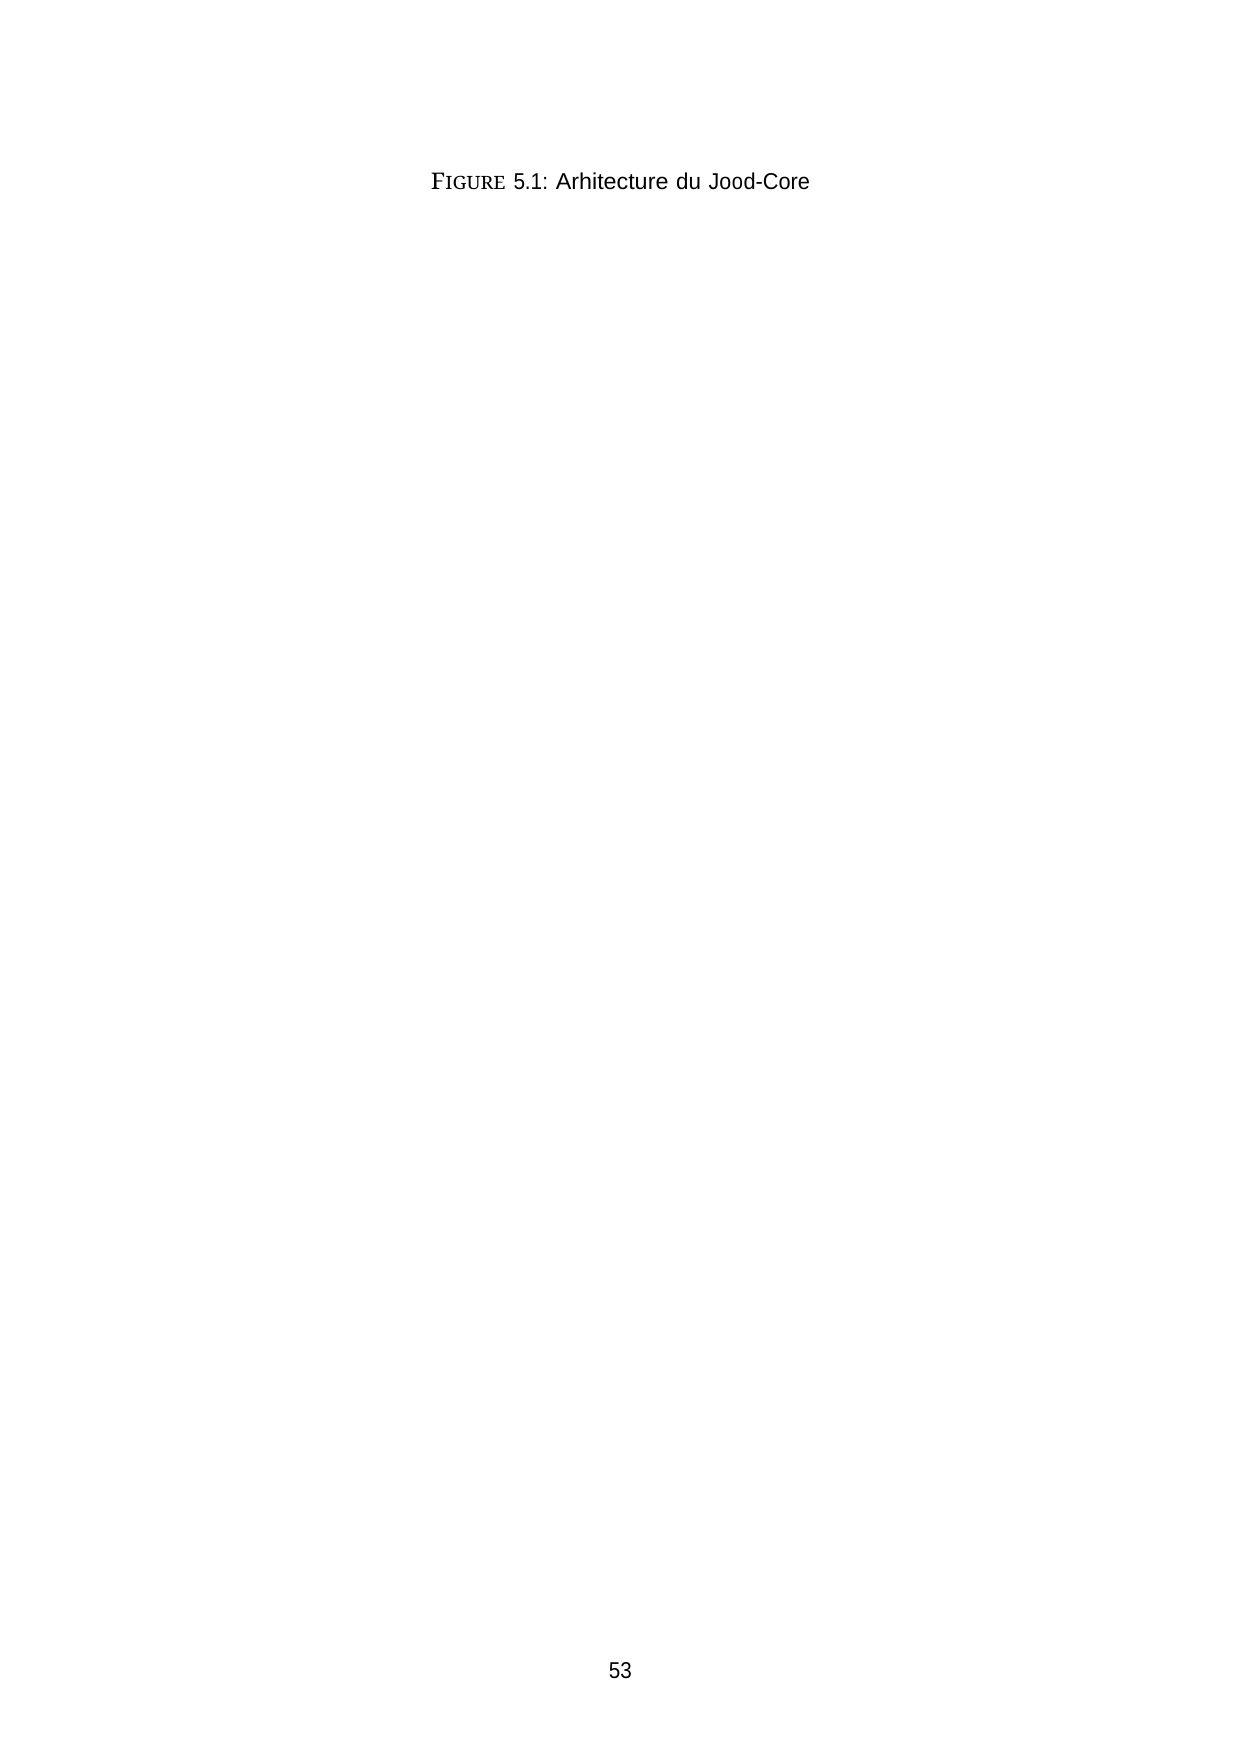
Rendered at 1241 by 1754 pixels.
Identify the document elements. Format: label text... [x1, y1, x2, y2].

text Figure 5.1: Arhitecture du Jood-Core [118, 164, 1122, 196]
